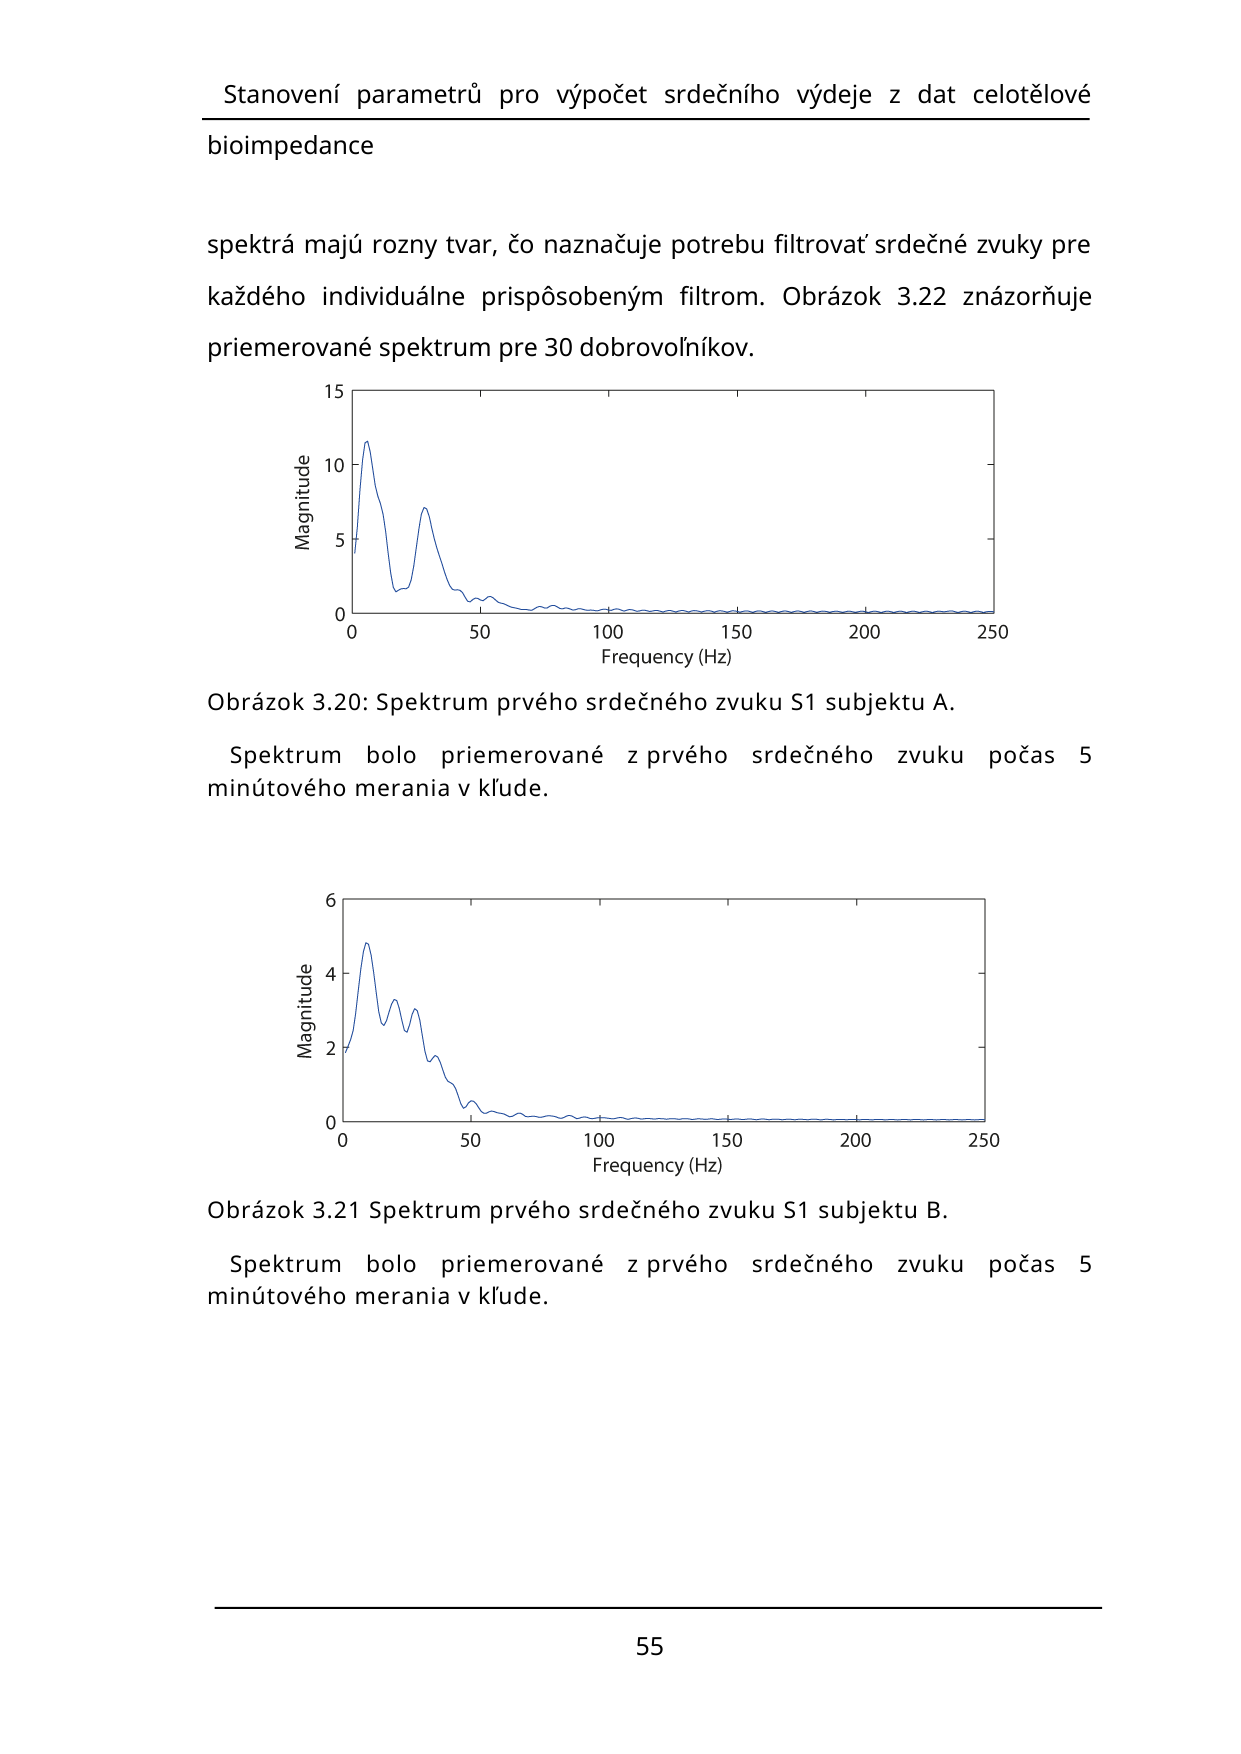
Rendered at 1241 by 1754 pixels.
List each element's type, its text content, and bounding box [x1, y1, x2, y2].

picture [235, 876, 1064, 1177]
picture [291, 380, 1009, 669]
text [207, 227, 1092, 363]
text Spektrum bolo priemerované z prvého srdečného zvuku počas 5 minútového merania v kľude. [207, 739, 1092, 803]
text Spektrum bolo priemerované z prvého srdečného zvuku počas 5 minútového merania v kľude. [207, 1247, 1092, 1312]
